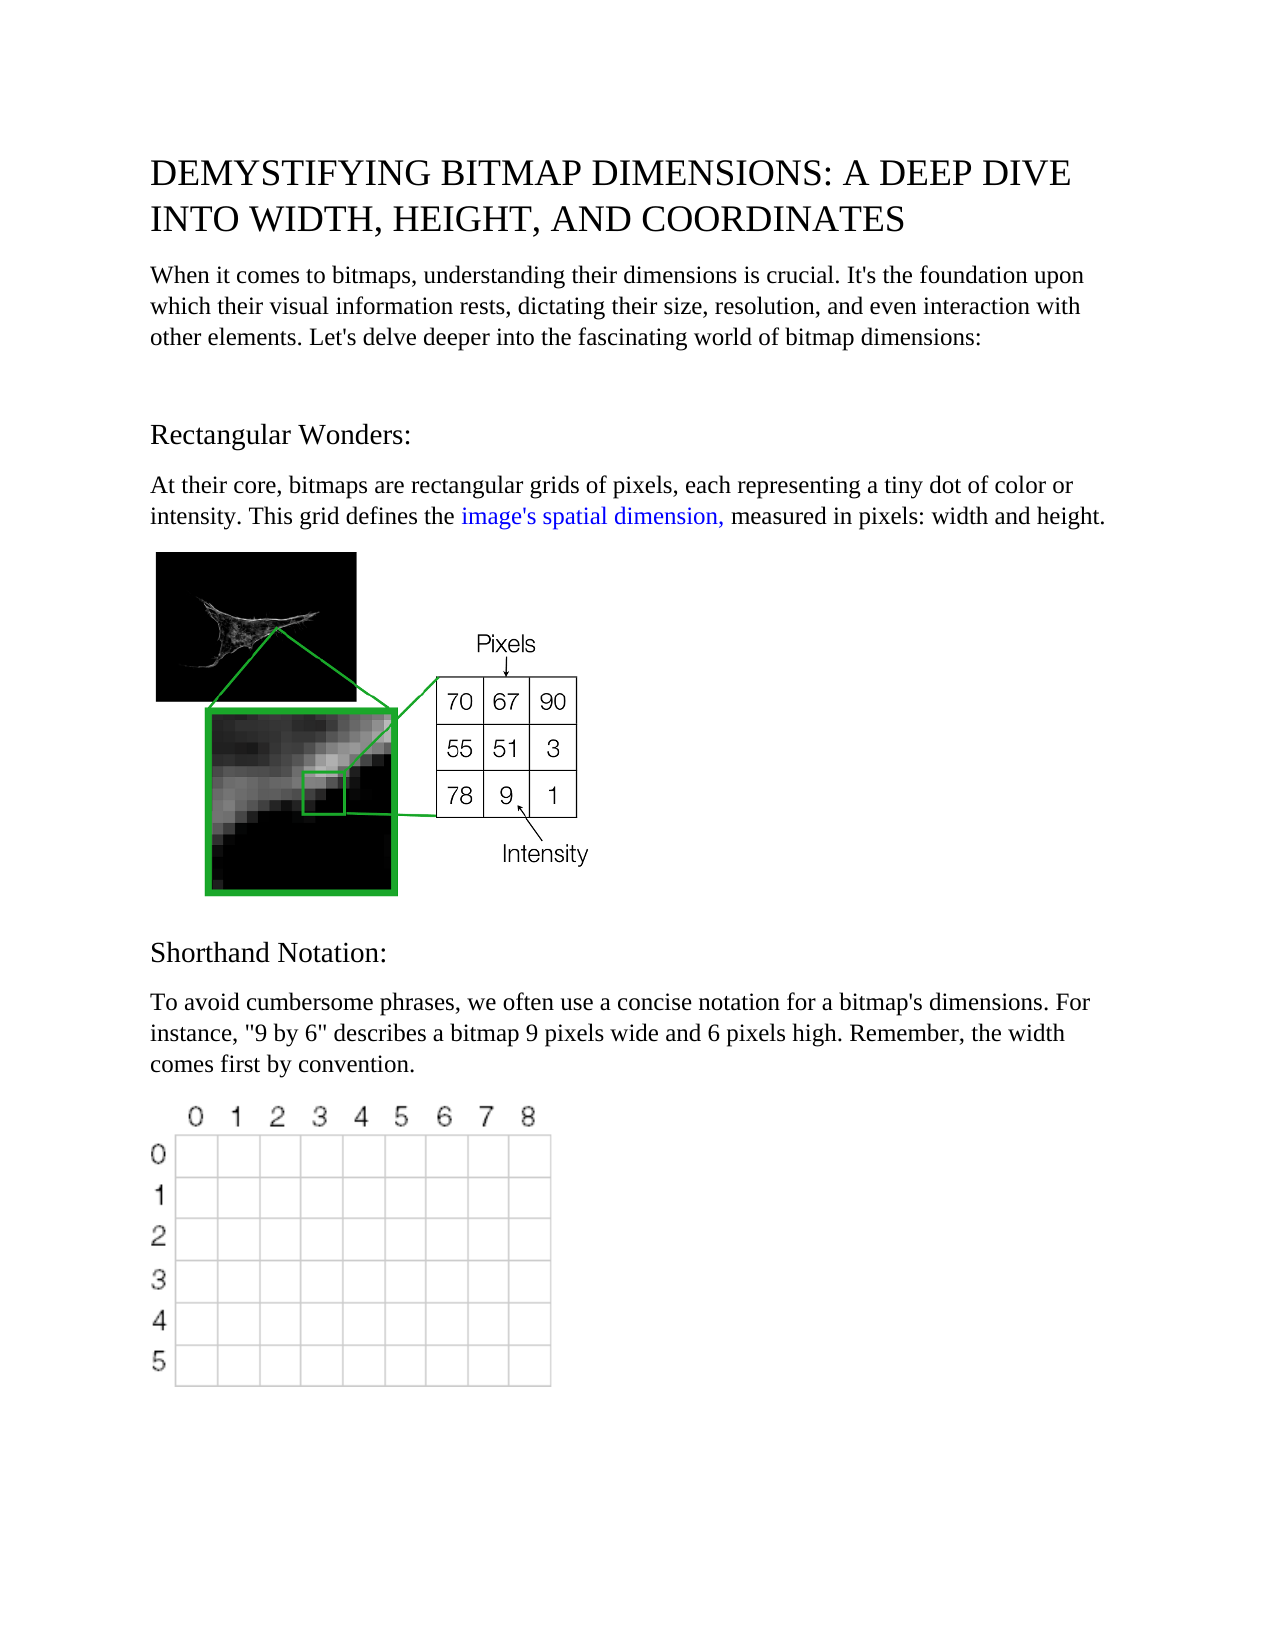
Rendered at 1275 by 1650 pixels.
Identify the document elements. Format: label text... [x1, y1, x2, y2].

picture [150, 548, 594, 916]
text DEMYSTIFYING BITMAP DIMENSIONS: A DEEP DIVE INTO WIDTH, HEIGHT, AND COORDINATES [150, 150, 1125, 240]
text Shorthand Notation: [150, 935, 1125, 968]
picture [150, 1097, 552, 1387]
text To avoid cumbersome phrases, we often use a concise notation for a bitmap's dimensions. For instance, "9 by 6" describes a bitmap 9 pixels wide and 6 pixels high. Remember, the width comes first by convention. [150, 987, 1125, 1078]
text At their core, bitmaps are rectangular grids of pixels, each representing a tiny dot of color or intensity. This grid defines the image's spatial dimension, measured in pixels: width and height. [150, 470, 1125, 530]
text Rectangular Wonders: [150, 417, 1125, 451]
text When it comes to bitmaps, understanding their dimensions is crucial. It's the foundation upon which their visual information rests, dictating their size, resolution, and even interaction with other elements. Let's delve deeper into the fascinating world of bitmap dimensions: [150, 260, 1125, 351]
